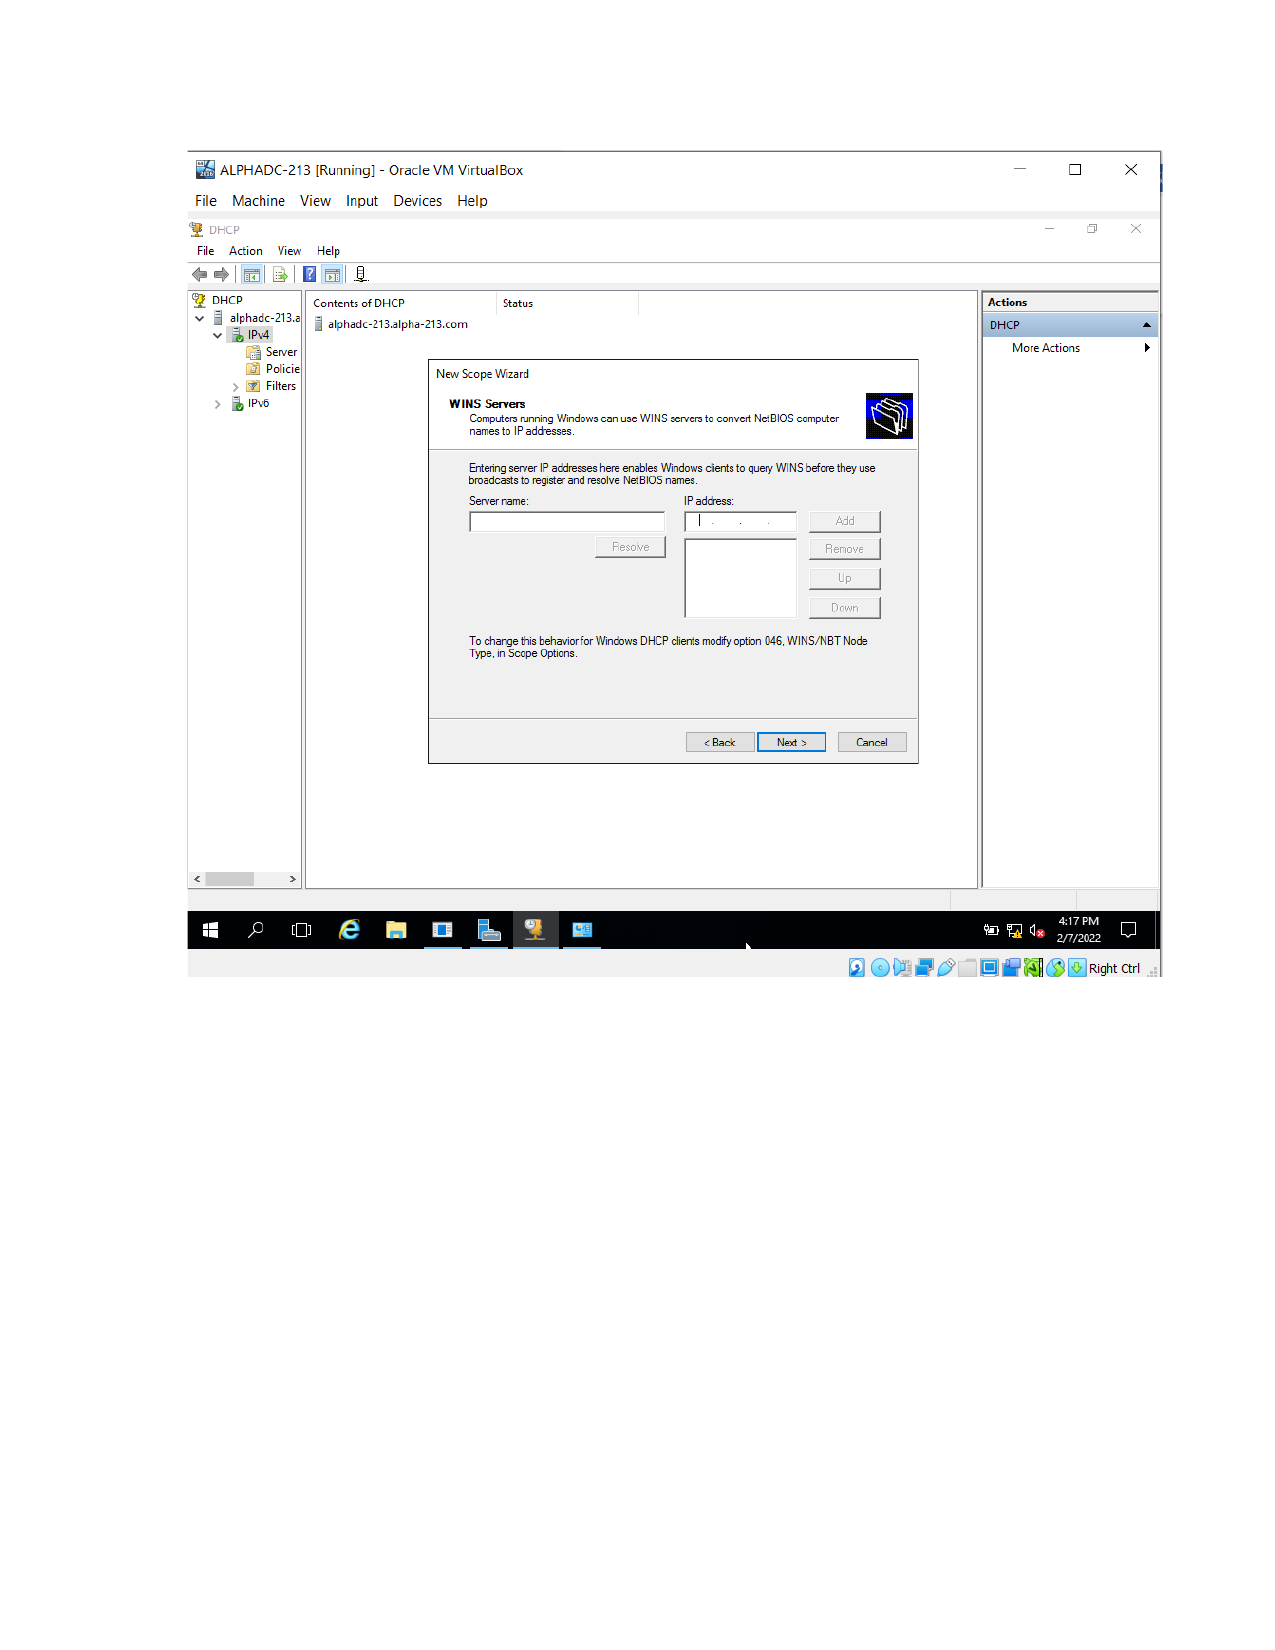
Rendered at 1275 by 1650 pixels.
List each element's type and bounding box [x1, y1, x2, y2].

picture [187, 150, 1163, 977]
